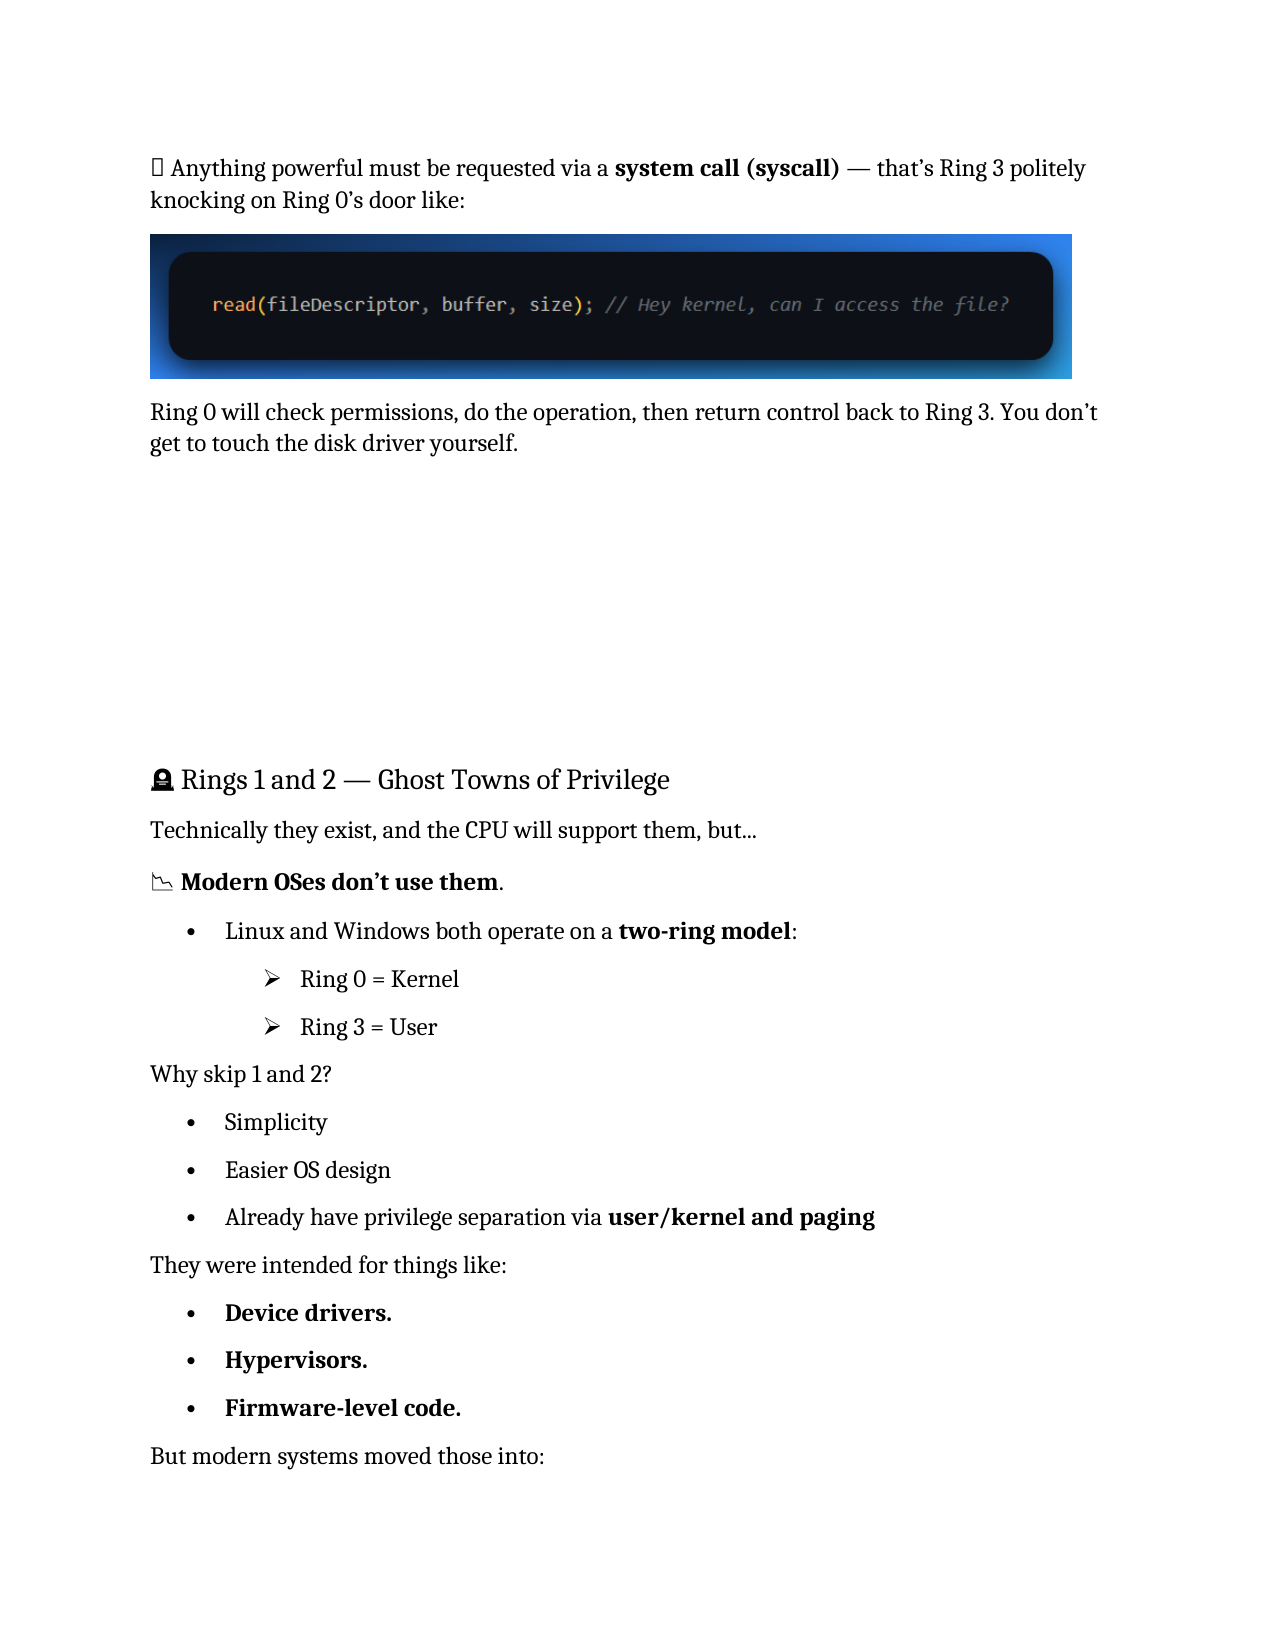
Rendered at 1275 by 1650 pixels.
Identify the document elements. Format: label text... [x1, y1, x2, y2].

list Device drivers. [187, 1299, 1125, 1327]
text But modern systems moved those into: [150, 1442, 1125, 1471]
picture [150, 234, 1072, 379]
list Easier OS design [187, 1156, 1125, 1184]
list Already have privilege separation via user/kernel and paging [187, 1203, 1125, 1232]
text Ring 0 will check permissions, do the operation, then return control back to Ring 3. You don’t get to touch the disk driver yourself. [150, 397, 1125, 457]
list Ring 3 = User [262, 1012, 1125, 1041]
list Hypervisors. [187, 1346, 1125, 1375]
list Simplicity [187, 1108, 1125, 1137]
text They were intended for things like: [150, 1251, 1125, 1280]
text Technically they exist, and the CPU will support them, but... [150, 816, 1125, 844]
text 🪦 Rings 1 and 2 — Ghost Towns of Privilege [150, 762, 1125, 796]
list Ring 0 = Kernel [262, 965, 1125, 993]
text Why skip 1 and 2? [150, 1060, 1125, 1089]
list Linux and Windows both operate on a two-ring model: [187, 917, 1125, 946]
text 🧠 Anything powerful must be requested via a system call (syscall) — that’s Ring 3 politely knocking on Ring 0’s door like: [150, 150, 1125, 215]
list Firmware-level code. [187, 1394, 1125, 1423]
text 📉 Modern OSes don’t use them. [150, 863, 1125, 898]
